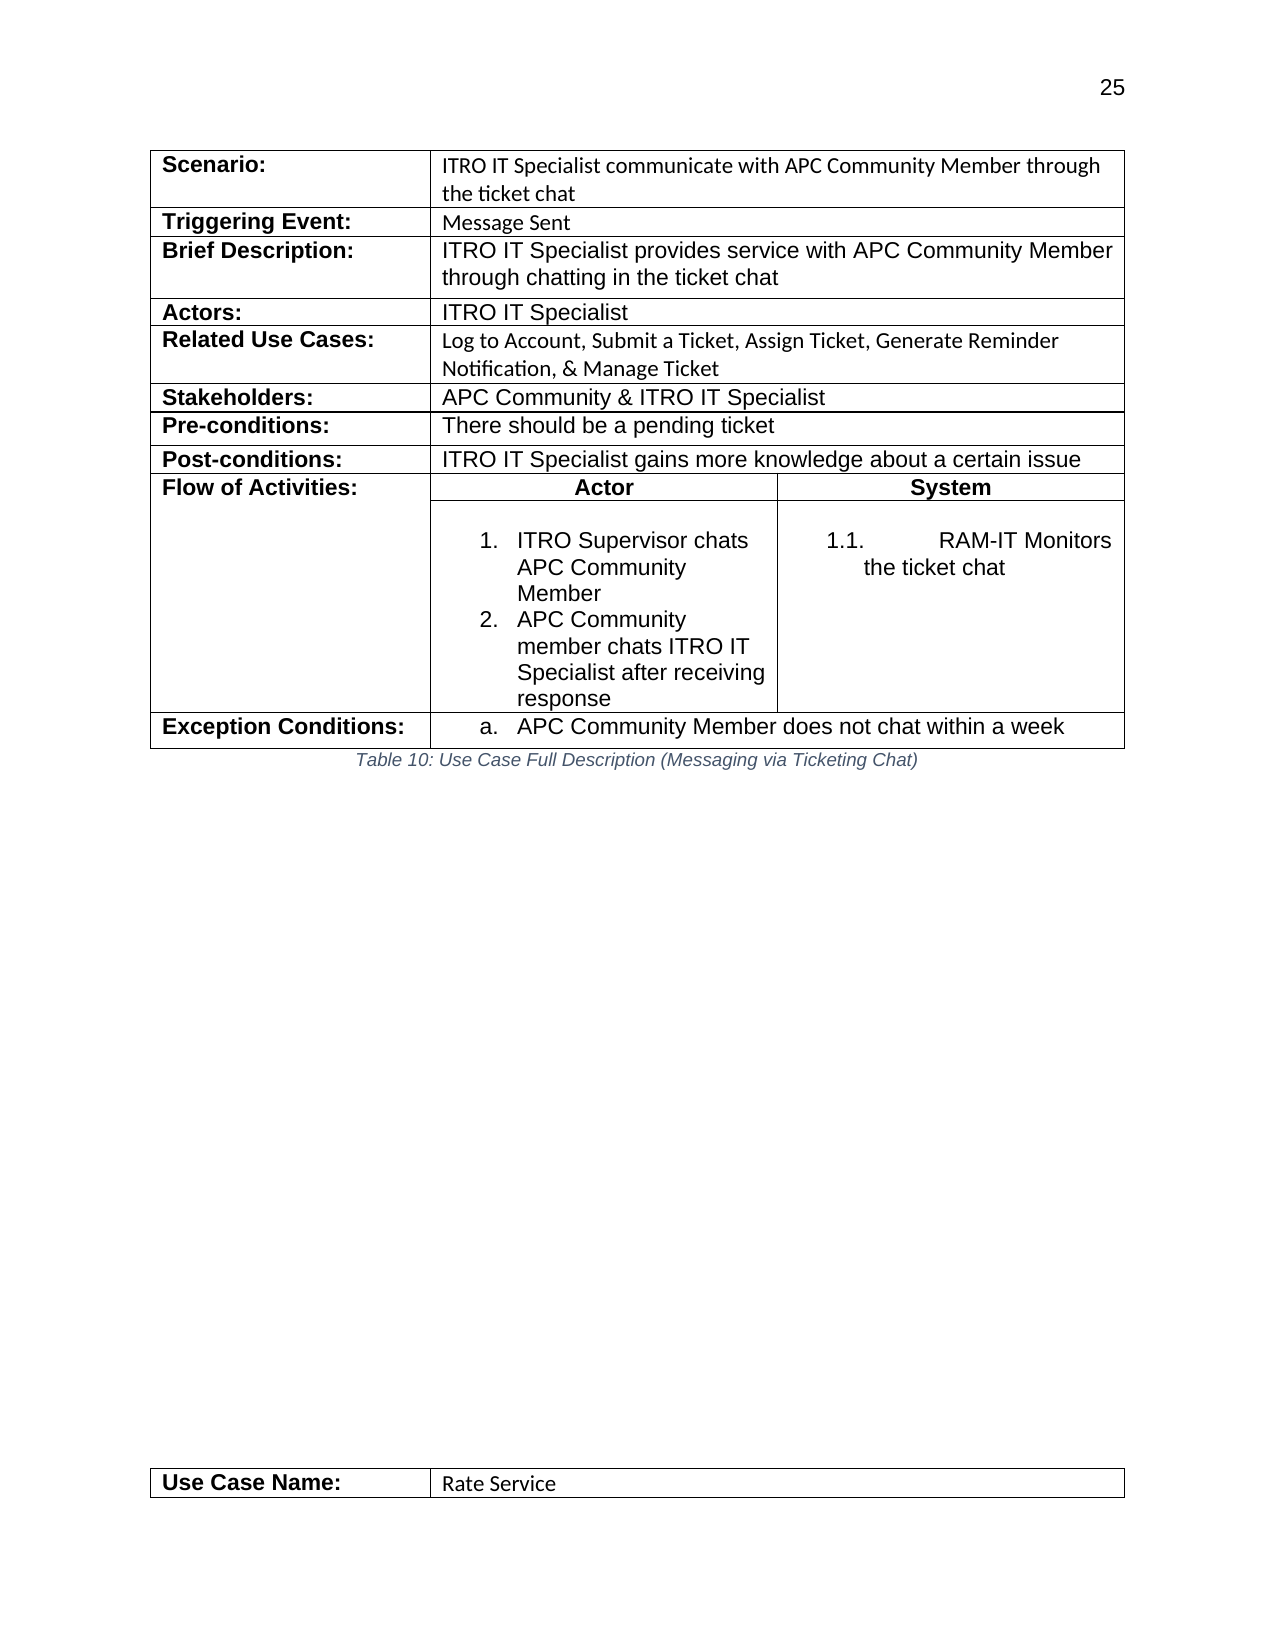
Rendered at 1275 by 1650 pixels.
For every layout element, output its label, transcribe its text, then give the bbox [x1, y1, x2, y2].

table_cell ITRO IT Specialist provides service with APC Community Member through chatting in the ticket chat [431, 237, 1124, 298]
table_cell Exception Conditions: [151, 713, 430, 748]
table_cell Related Use Cases: [151, 326, 430, 382]
table_cell Actors: [151, 299, 430, 325]
table_cell ITRO IT Specialist gains more knowledge about a certain issue [431, 446, 1124, 472]
table_cell Pre-conditions: [151, 413, 430, 445]
table_cell There should be a pending ticket [431, 413, 1124, 445]
table_cell APC Community & ITRO IT Specialist [431, 384, 1124, 411]
table_cell Flow of Activities: [151, 474, 430, 712]
table_cell APC Community Member does not chat within a week [431, 713, 1124, 748]
table_header Rate Service [431, 1469, 1124, 1497]
table_cell Post-conditions: [151, 446, 430, 472]
table_header Use Case Name: [151, 1469, 430, 1497]
table_cell Triggering Event: [151, 208, 430, 236]
table_cell Stakeholders: [151, 384, 430, 411]
table_cell ITRO IT Specialist [431, 299, 1124, 325]
table_cell ITRO IT Specialist communicate with APC Community Member through the ticket chat [431, 151, 1124, 207]
table_cell Message Sent [431, 208, 1124, 236]
table_cell RAM-IT Monitors the ticket chat [778, 501, 1124, 712]
table_cell ITRO Supervisor chats APC Community Member APC Community member chats ITRO IT Specialist after receiving response [431, 501, 777, 712]
table_cell Actor [431, 474, 777, 500]
table_cell Log to Account, Submit a Ticket, Assign Ticket, Generate Reminder Notification, & Manage Ticket [431, 326, 1124, 382]
table_cell System [778, 474, 1124, 500]
table_cell Brief Description: [151, 237, 430, 298]
table_cell Scenario: [151, 151, 430, 207]
